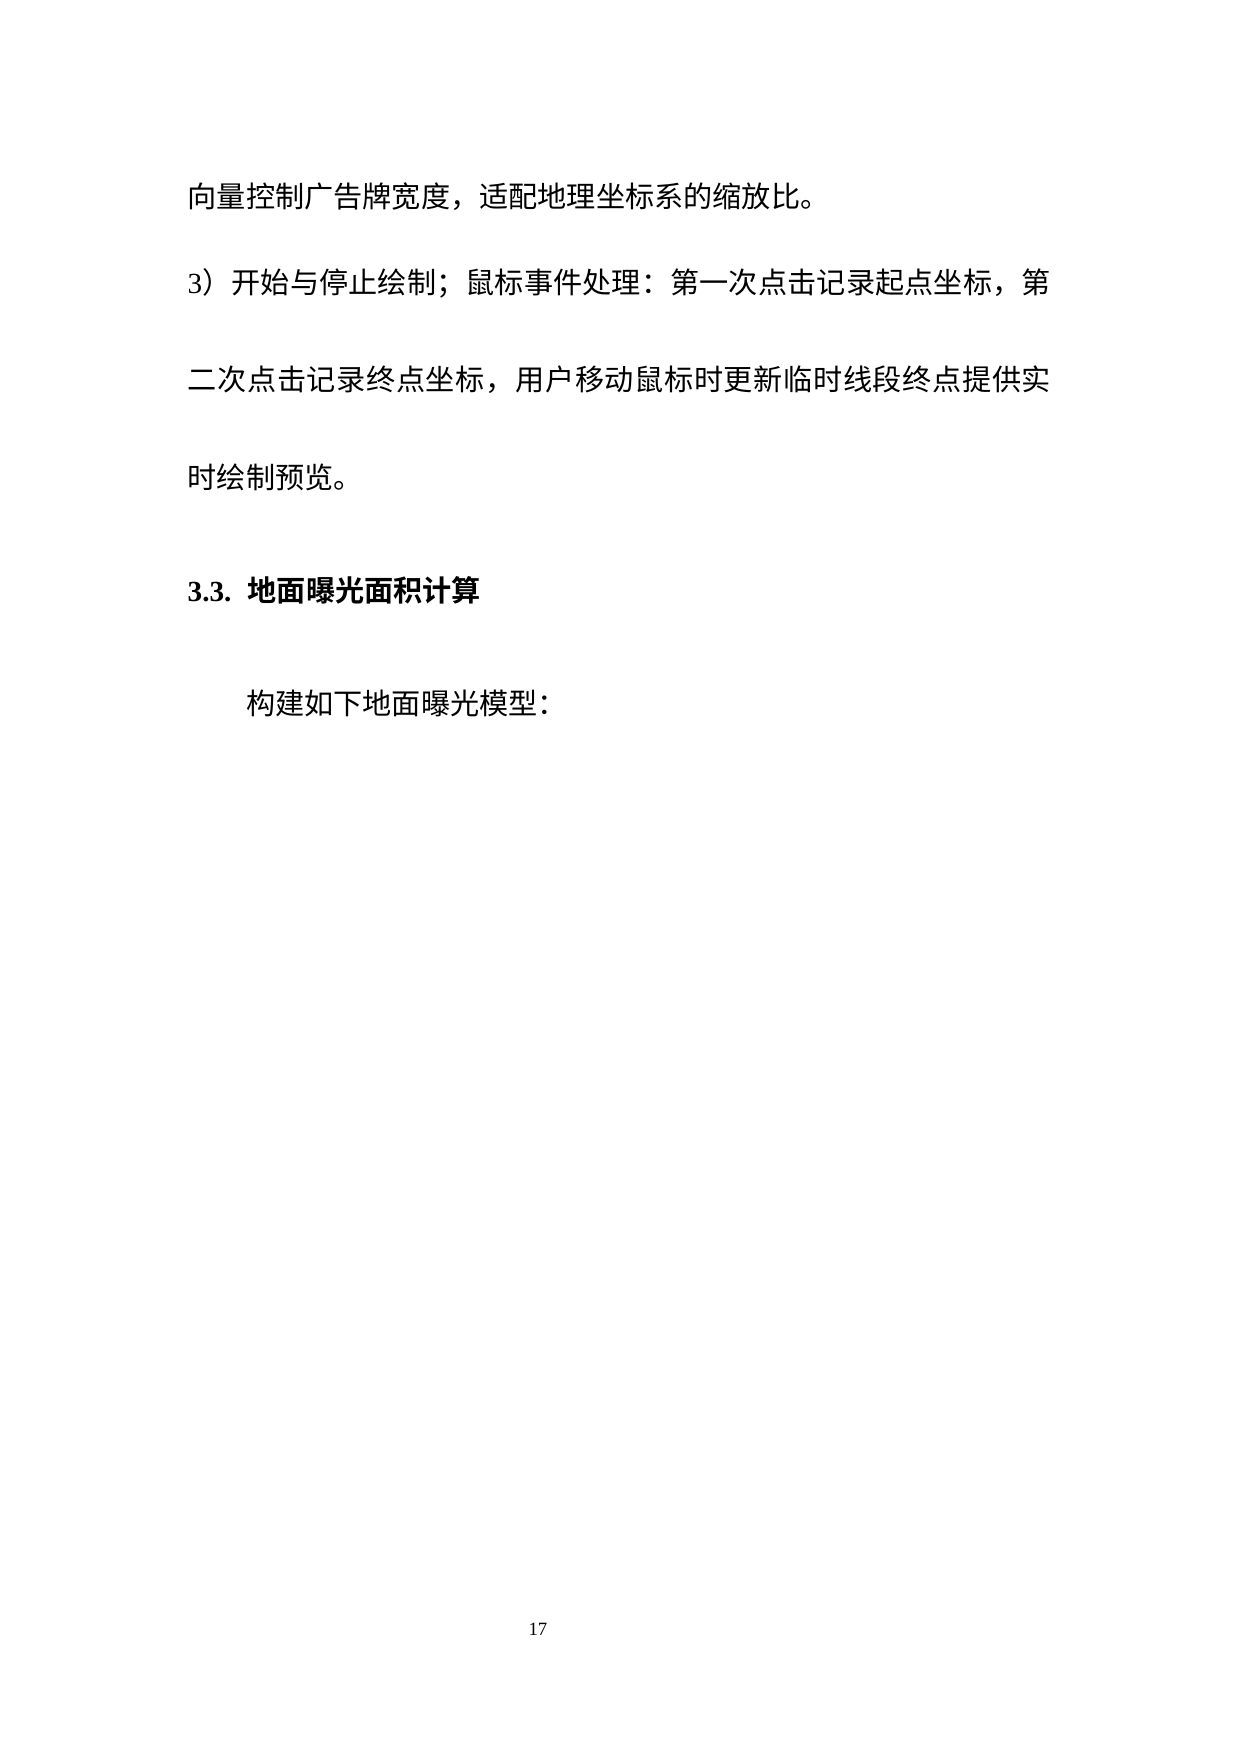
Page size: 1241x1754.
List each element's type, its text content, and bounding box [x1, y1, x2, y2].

list 开始与停止绘制；鼠标事件处理：第一次点击记录起点坐标，第二次点击记录终点坐标，用户移动鼠标时更新临时线段终点提供实时绘制预览。 [187, 248, 1053, 508]
text 构建如下地面曝光模型： [187, 669, 1053, 734]
subtitle 地面曝光面积计算 [187, 556, 1053, 621]
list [187, 162, 1053, 227]
